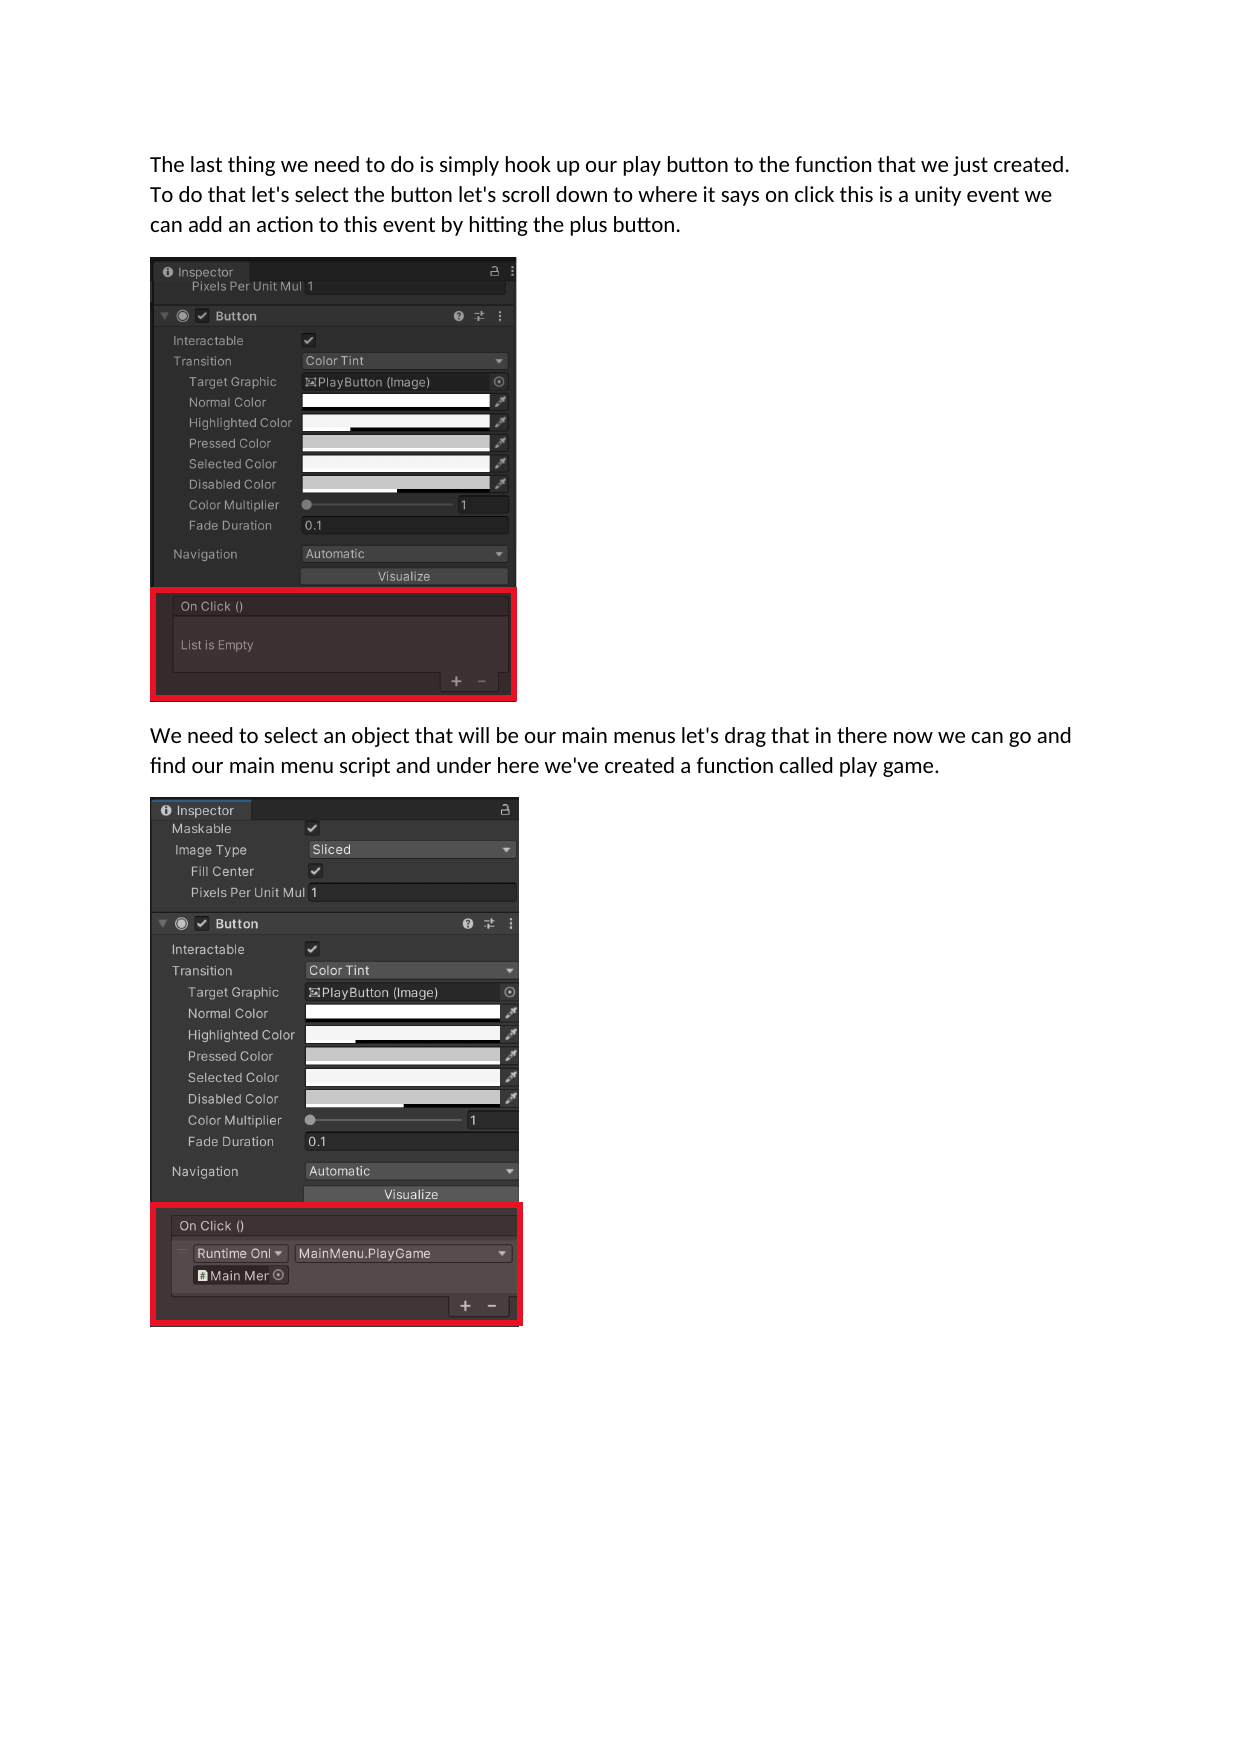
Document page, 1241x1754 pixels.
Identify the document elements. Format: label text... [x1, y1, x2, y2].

picture [156, 593, 511, 695]
text The last thing we need to do is simply hook up our play button to the function that we just created. To do that let's select the button let's scroll down to where it says on click this is a unity event we can add an action to this event by hitting the plus button. [150, 150, 1090, 238]
picture [156, 1208, 517, 1320]
text We need to select an object that will be our main menus let's drag that in there now we can go and find our main menu script and under here we've created a function called play game. [150, 721, 1090, 779]
picture [150, 797, 519, 1202]
picture [150, 257, 517, 587]
